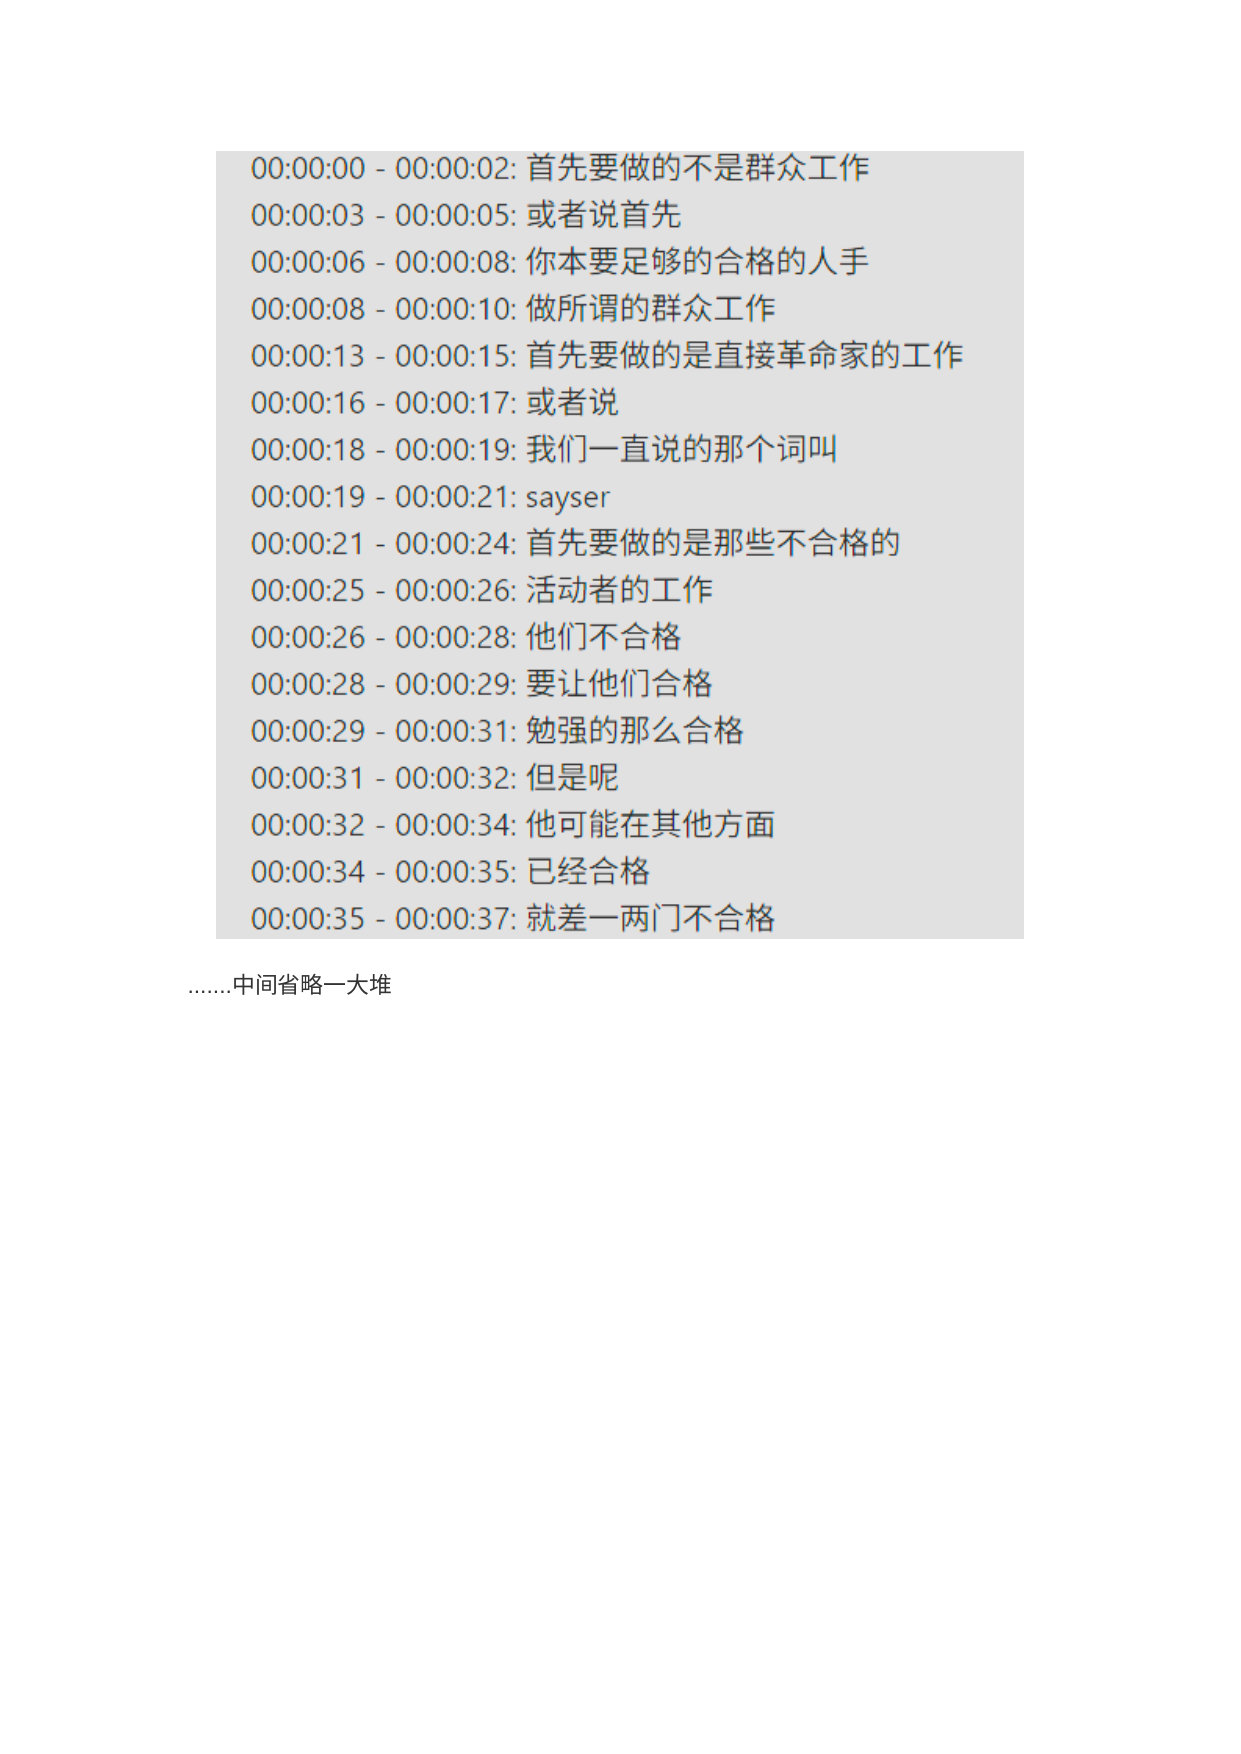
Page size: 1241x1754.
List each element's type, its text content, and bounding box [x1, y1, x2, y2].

text .......中间省略一大堆 [187, 964, 1053, 1004]
picture [216, 151, 1024, 939]
